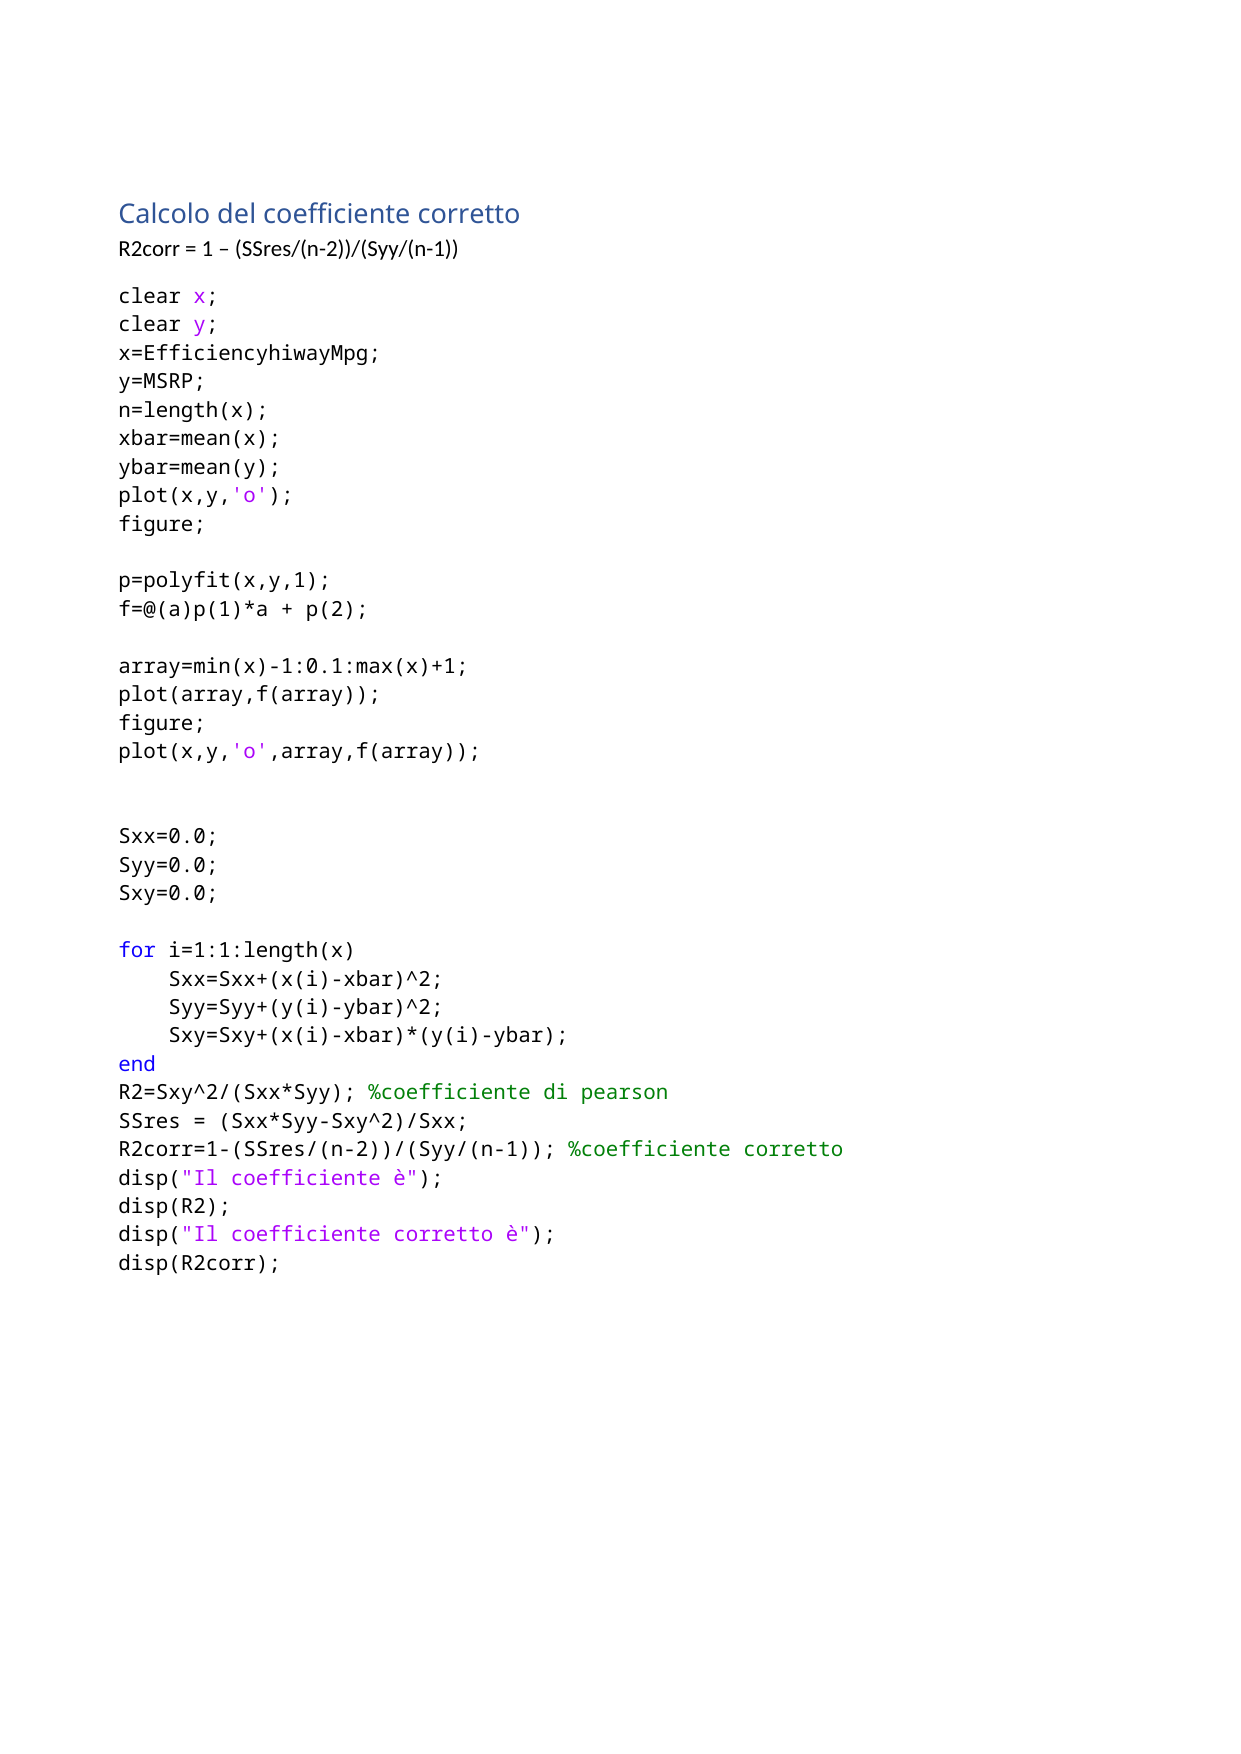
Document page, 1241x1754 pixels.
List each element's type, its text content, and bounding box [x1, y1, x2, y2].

text disp("Il coefficiente è"); [118, 1163, 1122, 1191]
text figure; [118, 708, 1122, 736]
text Sxx=Sxx+(x(i)-xbar)^2; [118, 964, 1122, 992]
text for i=1:1:length(x) [118, 935, 1122, 964]
text SSres = (Sxx*Syy-Sxy^2)/Sxx; [118, 1106, 1122, 1134]
text R2corr=1-(SSres/(n-2))/(Syy/(n-1)); %coefficiente corretto [118, 1134, 1122, 1163]
text end [118, 1049, 1122, 1077]
text plot(x,y,'o',array,f(array)); [118, 736, 1122, 764]
text disp("Il coefficiente corretto è"); [118, 1219, 1122, 1248]
text ybar=mean(y); [118, 452, 1122, 480]
text figure; [118, 509, 1122, 537]
text plot(x,y,'o'); [118, 480, 1122, 509]
text y=MSRP; [118, 366, 1122, 395]
text disp(R2corr); [118, 1248, 1122, 1276]
text x=EfficiencyhiwayMpg; [118, 338, 1122, 366]
text Sxx=0.0; [118, 821, 1122, 850]
text p=polyfit(x,y,1); [118, 566, 1122, 594]
text n=length(x); [118, 395, 1122, 423]
text xbar=mean(x); [118, 423, 1122, 452]
text Syy=Syy+(y(i)-ybar)^2; [118, 992, 1122, 1021]
text Syy=0.0; [118, 850, 1122, 878]
text Sxy=Sxy+(x(i)-xbar)*(y(i)-ybar); [118, 1021, 1122, 1049]
text f=@(a)p(1)*a + p(2); [118, 594, 1122, 622]
text clear y; [118, 309, 1122, 338]
text disp(R2); [118, 1191, 1122, 1219]
text array=min(x)-1:0.1:max(x)+1; [118, 651, 1122, 679]
text R2corr = 1 – (SSres/(n-2))/(Syy/(n-1)) [118, 234, 1122, 262]
text plot(array,f(array)); [118, 679, 1122, 708]
text Sxy=0.0; [118, 878, 1122, 907]
text R2=Sxy^2/(Sxx*Syy); %coefficiente di pearson [118, 1077, 1122, 1106]
text clear x; [118, 281, 1122, 309]
subtitle Calcolo del coefficiente corretto [118, 194, 1122, 231]
